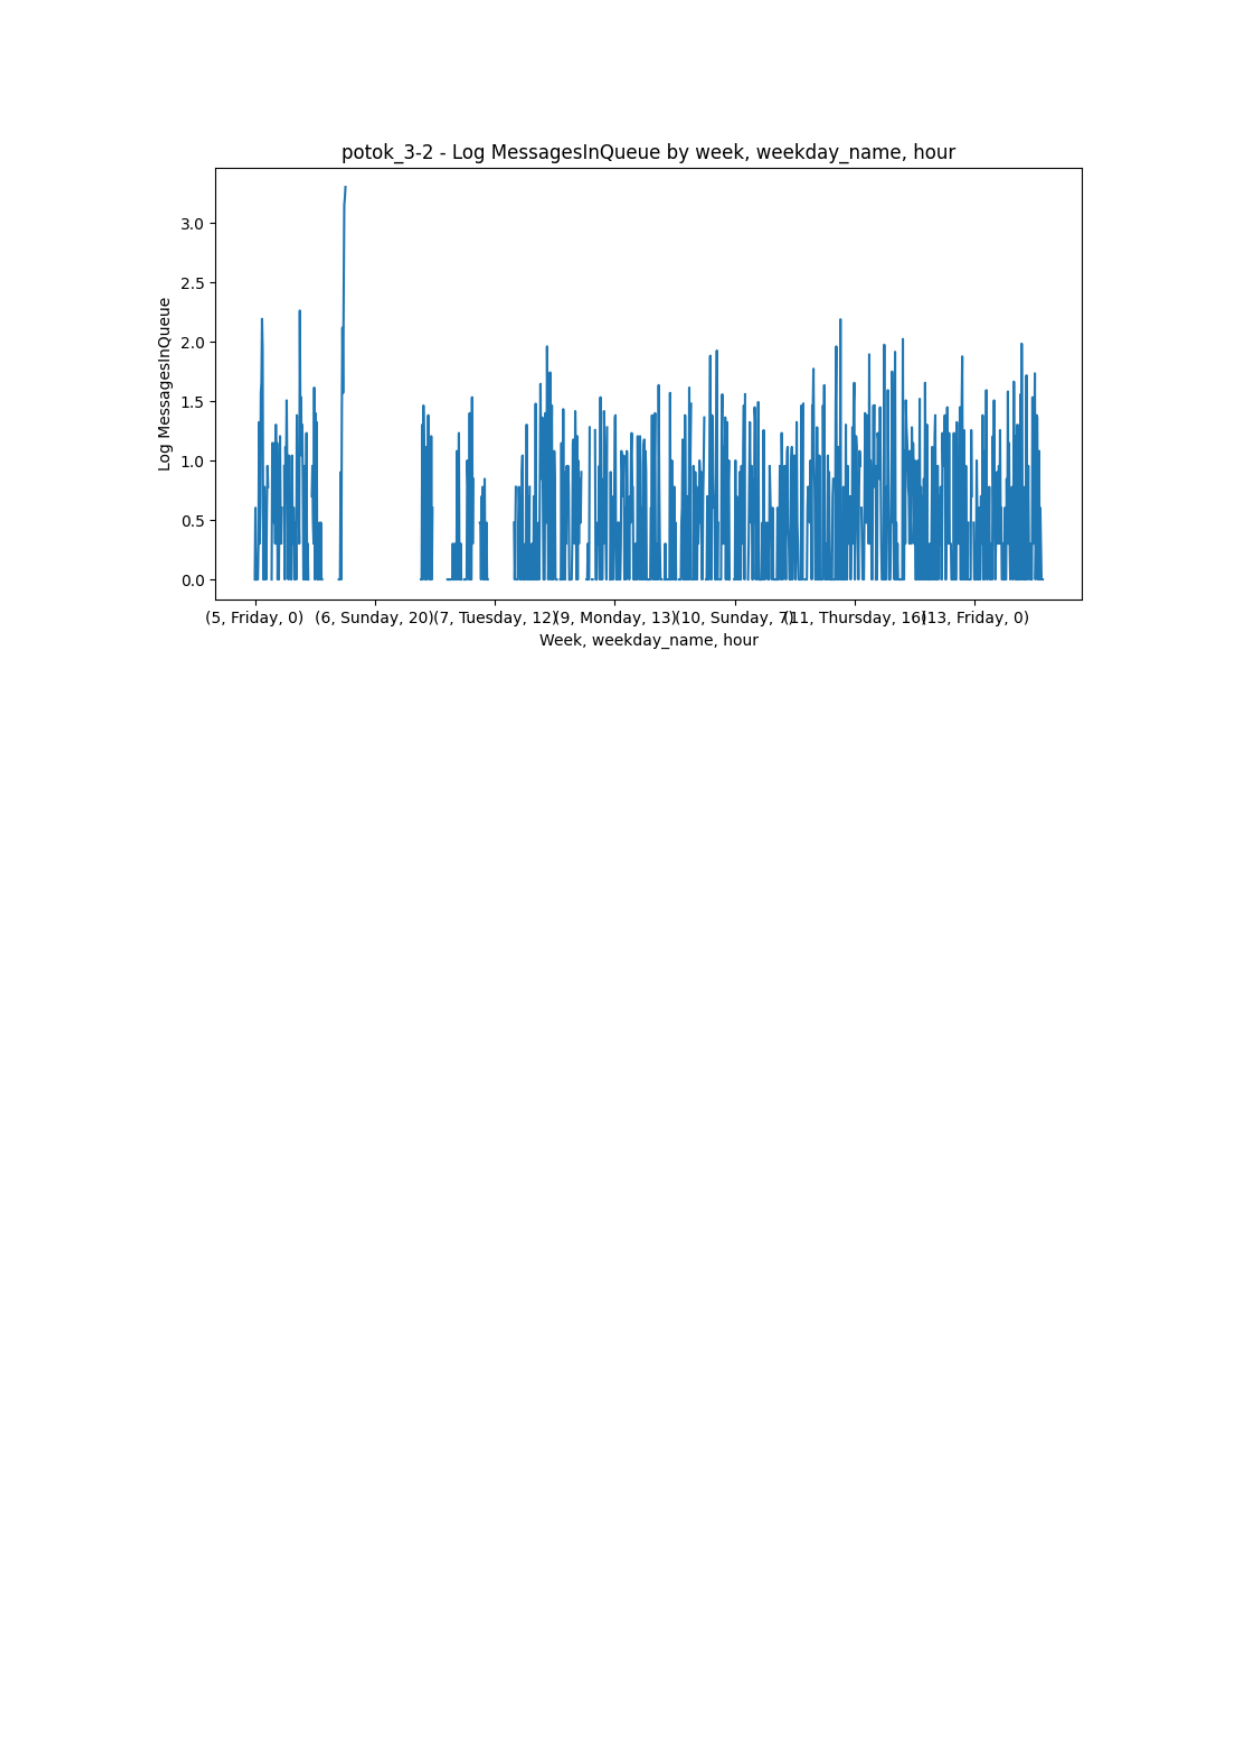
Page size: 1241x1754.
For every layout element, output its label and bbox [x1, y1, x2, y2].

picture [147, 132, 1093, 659]
